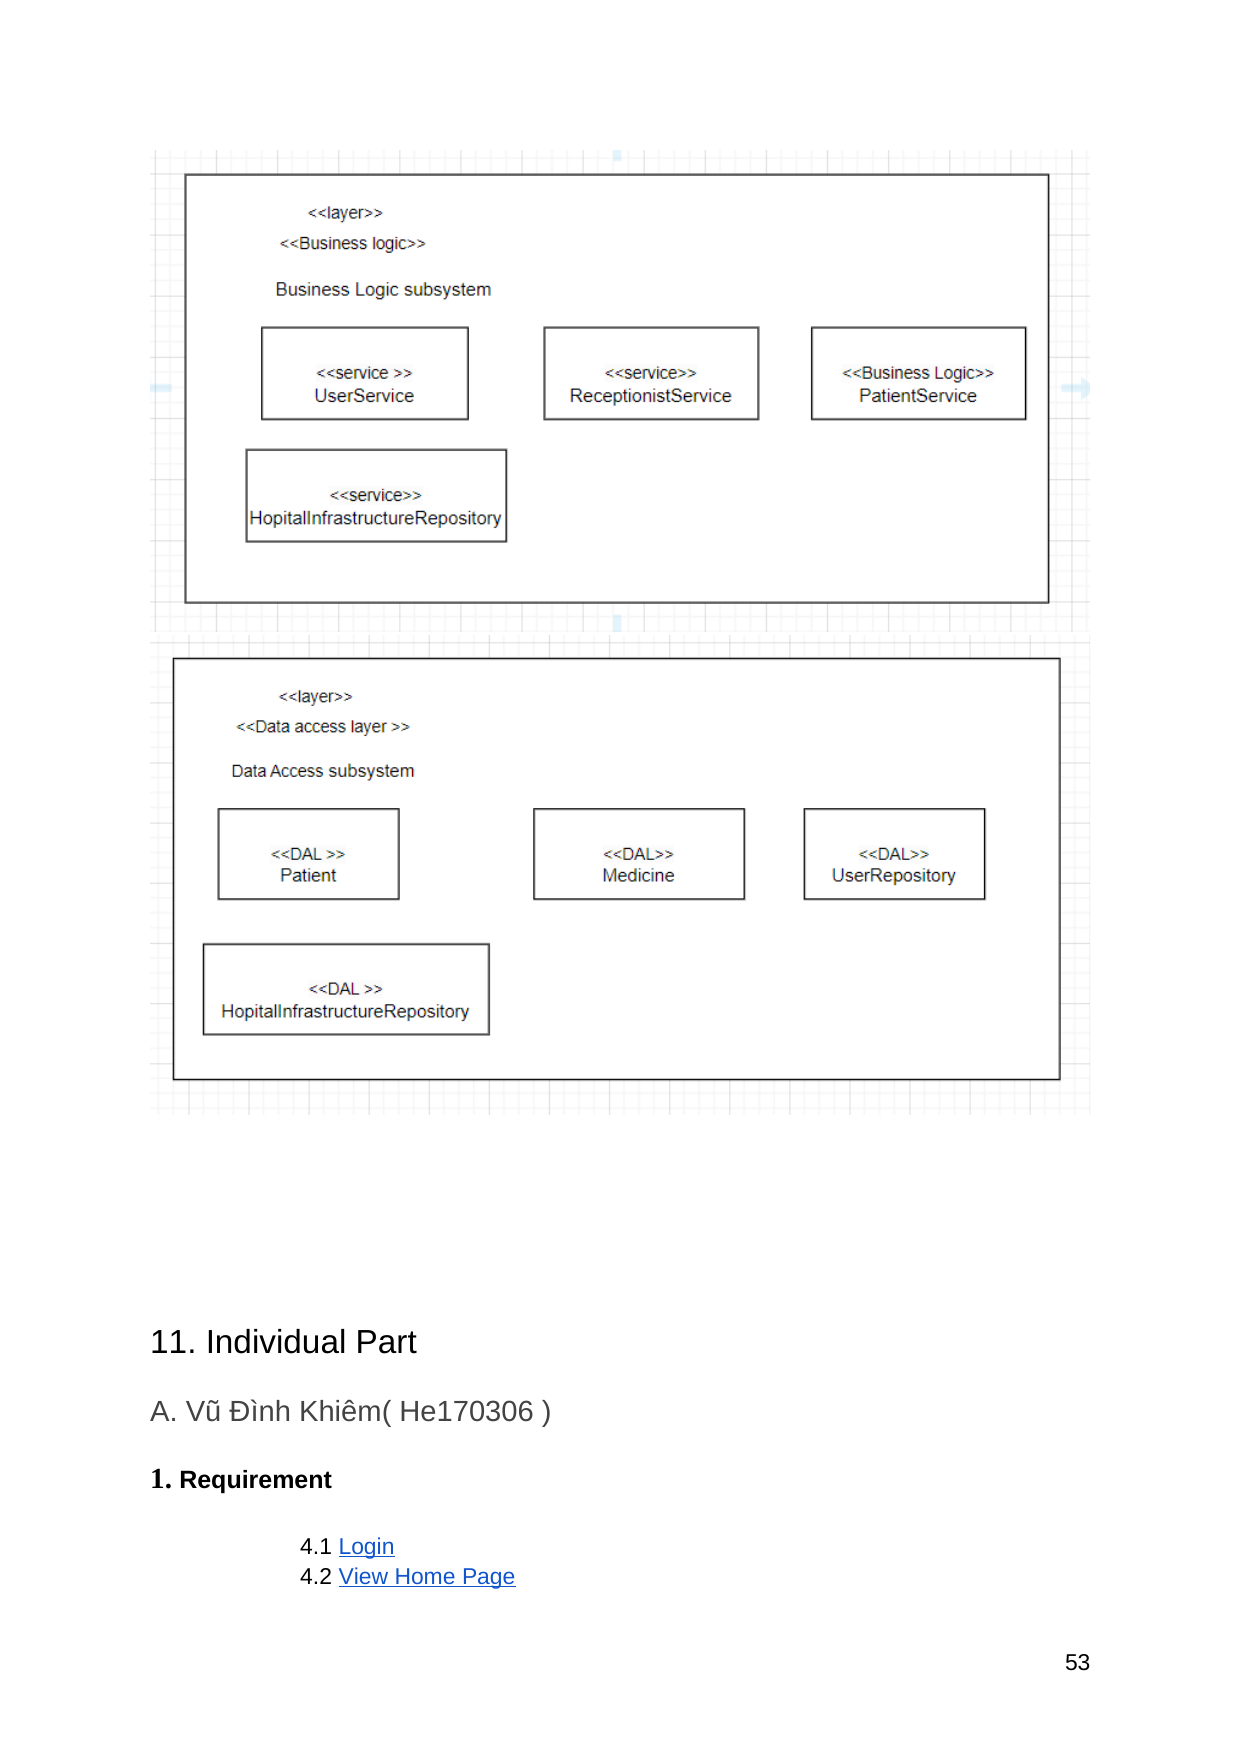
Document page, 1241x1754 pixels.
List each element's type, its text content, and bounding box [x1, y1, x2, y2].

subtitle 11. Individual Part [150, 1322, 1090, 1361]
picture [150, 635, 1091, 1115]
text 4.1 Login [300, 1533, 1090, 1559]
subtitle 1. Requirement [150, 1461, 1090, 1494]
text 4.2 View Home Page [300, 1563, 1090, 1589]
subtitle A. Vũ Đình Khiêm( He170306 ) [150, 1394, 1090, 1427]
picture [150, 150, 1091, 632]
